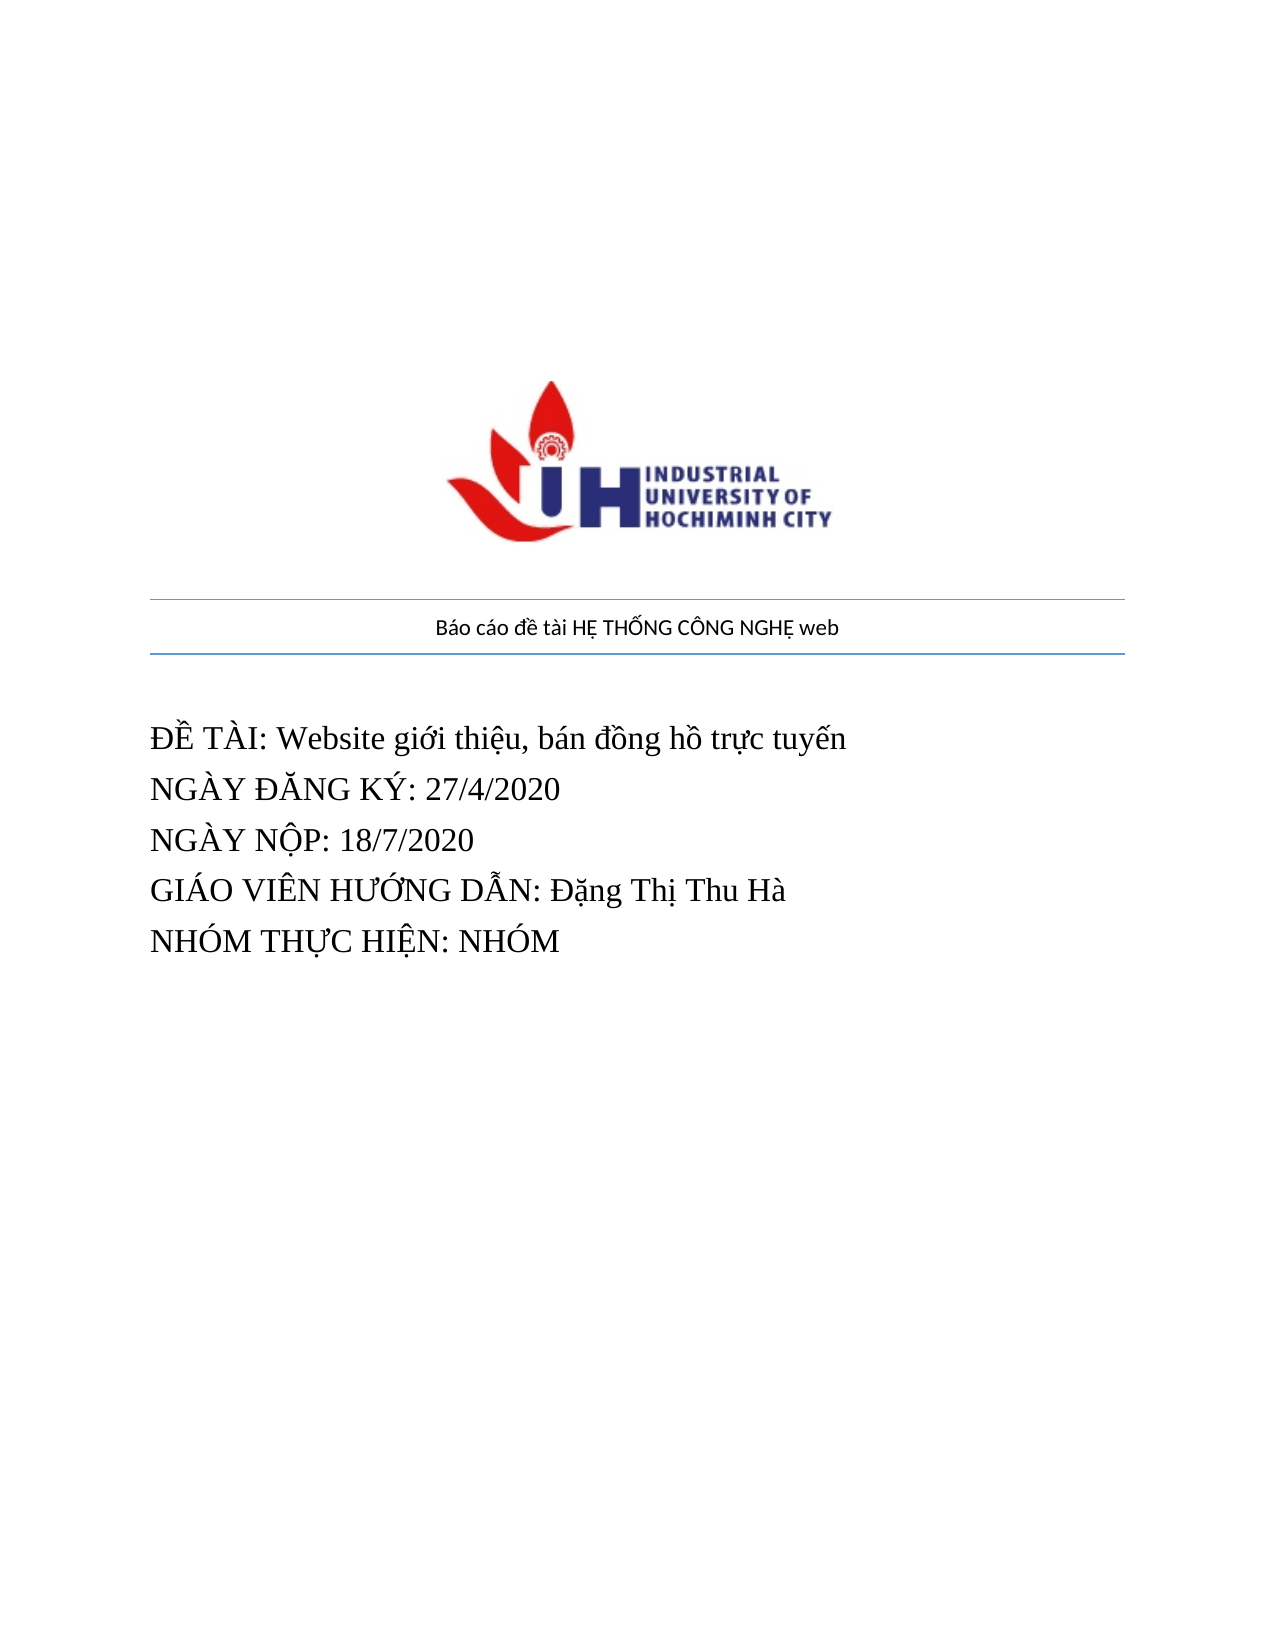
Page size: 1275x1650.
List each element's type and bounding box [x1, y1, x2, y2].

picture [441, 381, 834, 545]
